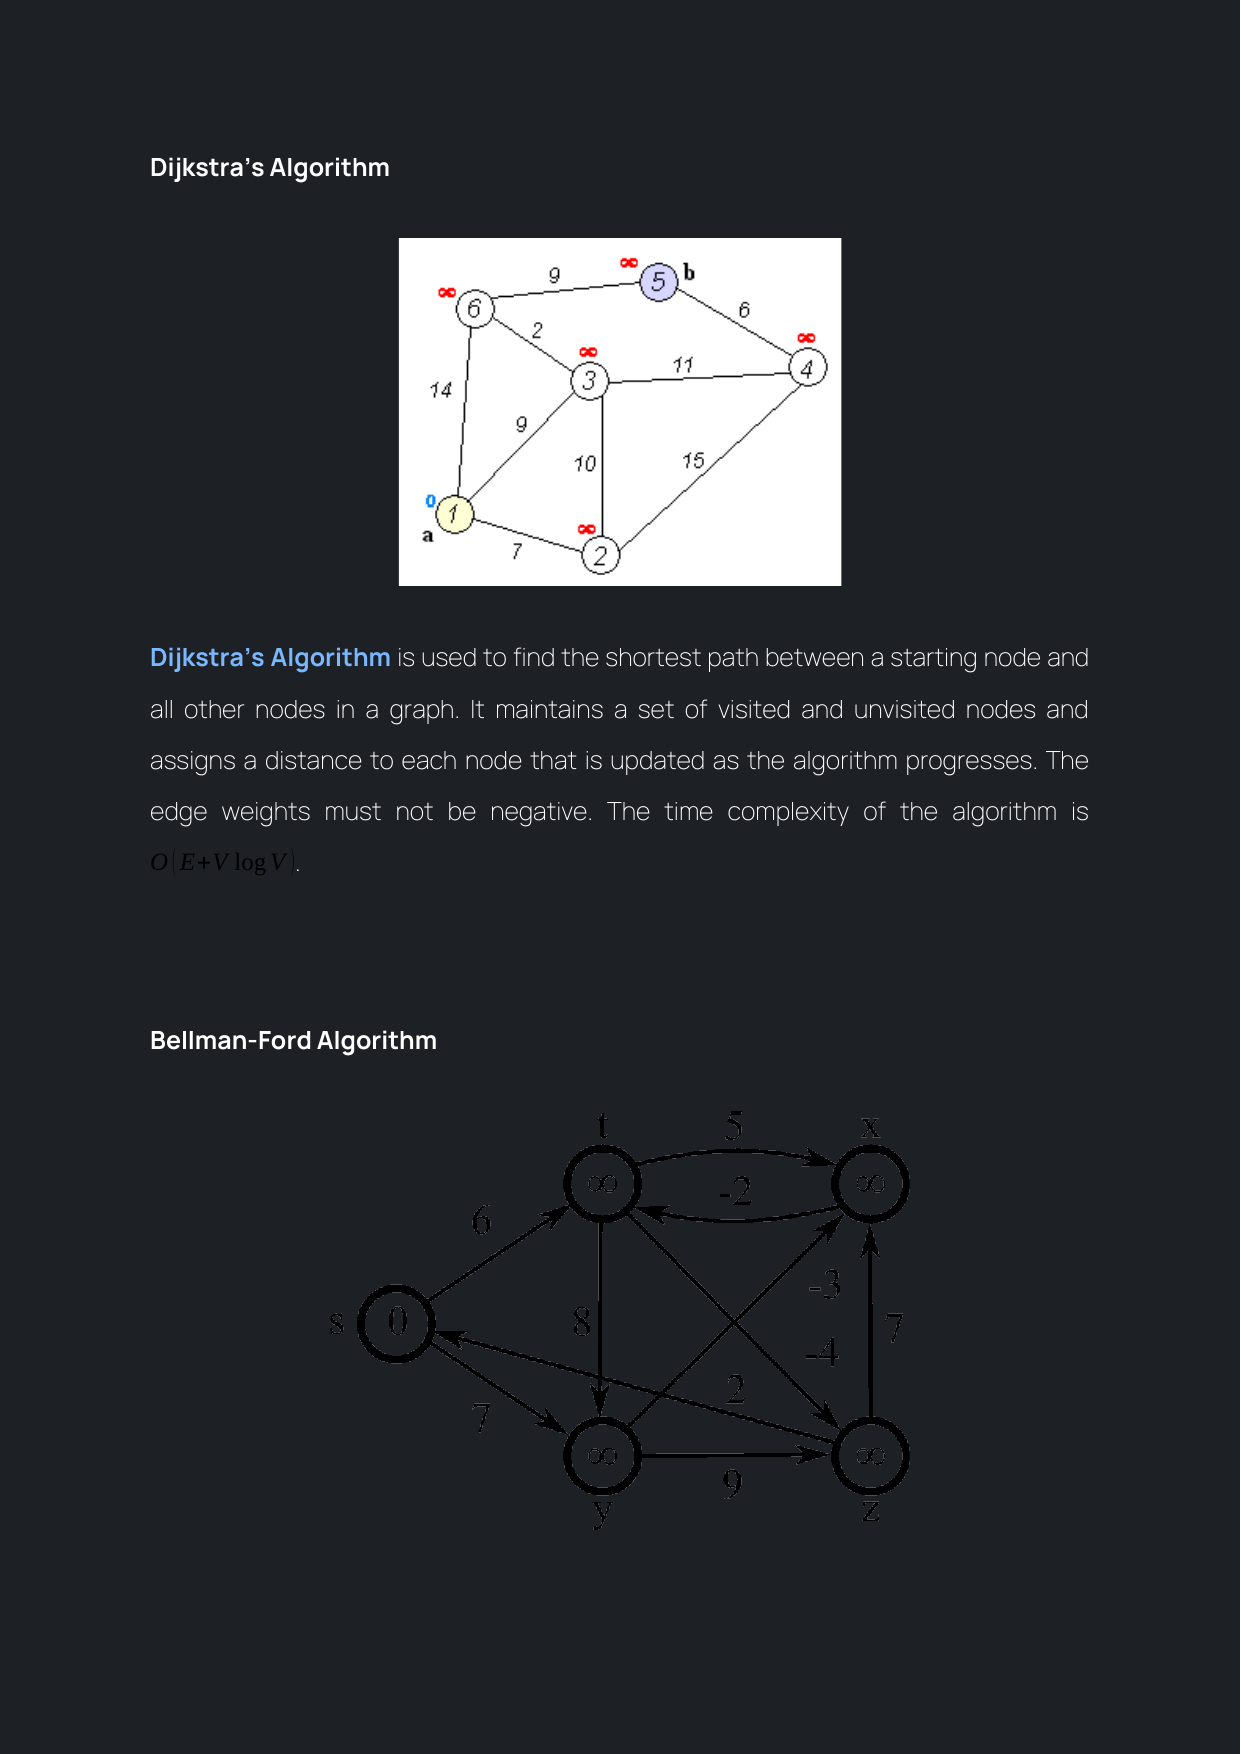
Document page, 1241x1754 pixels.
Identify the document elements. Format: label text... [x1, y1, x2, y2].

subtitle Dijkstra’s Algorithm [150, 150, 1090, 184]
picture [398, 238, 842, 586]
picture [330, 1111, 910, 1530]
subtitle Bellman-Ford Algorithm [150, 1023, 1090, 1057]
text Dijkstra’s Algorithm is used to find the shortest path between a starting node and all other nodes in a graph. It maintains a set of visited and unvisited nodes and assigns a distance to each node that is updated as the algorithm progresses. The edge weights must not be negative. The time complexity of the algorithm is . [150, 640, 1090, 879]
